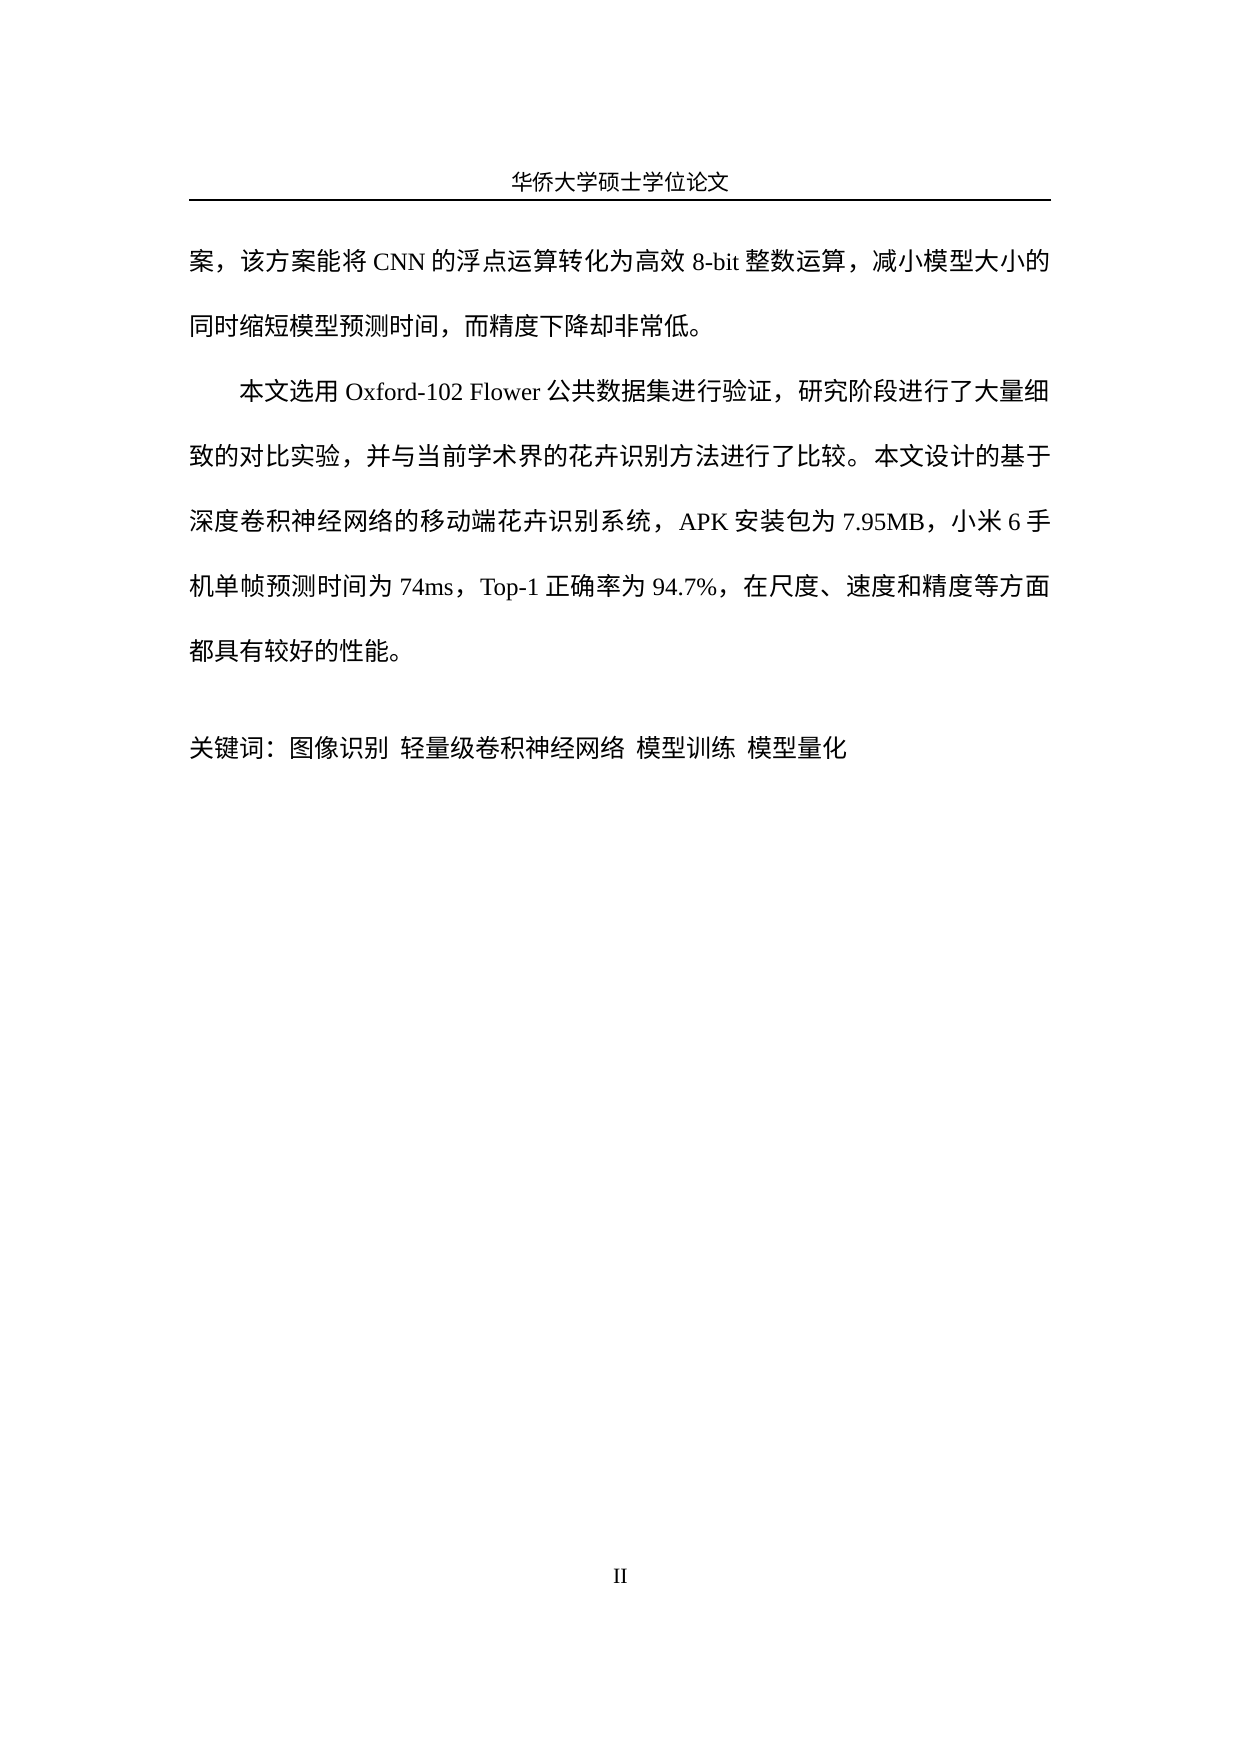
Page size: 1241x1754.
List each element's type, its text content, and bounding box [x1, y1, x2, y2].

text 关键词：图像识别 轻量级卷积神经网络 模型训练 模型量化 [189, 714, 1051, 779]
text 本文选用Oxford-102 Flower公共数据集进行验证，研究阶段进行了大量细致的对比实验，并与当前学术界的花卉识别方法进行了比较。本文设计的基于深度卷积神经网络的移动端花卉识别系统，APK安装包为7.95MB，小米6手机单帧预测时间为74ms，Top-1正确率为94.7%，在尺度、速度和精度等方面都具有较好的性能。 [189, 357, 1051, 682]
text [189, 227, 1051, 357]
